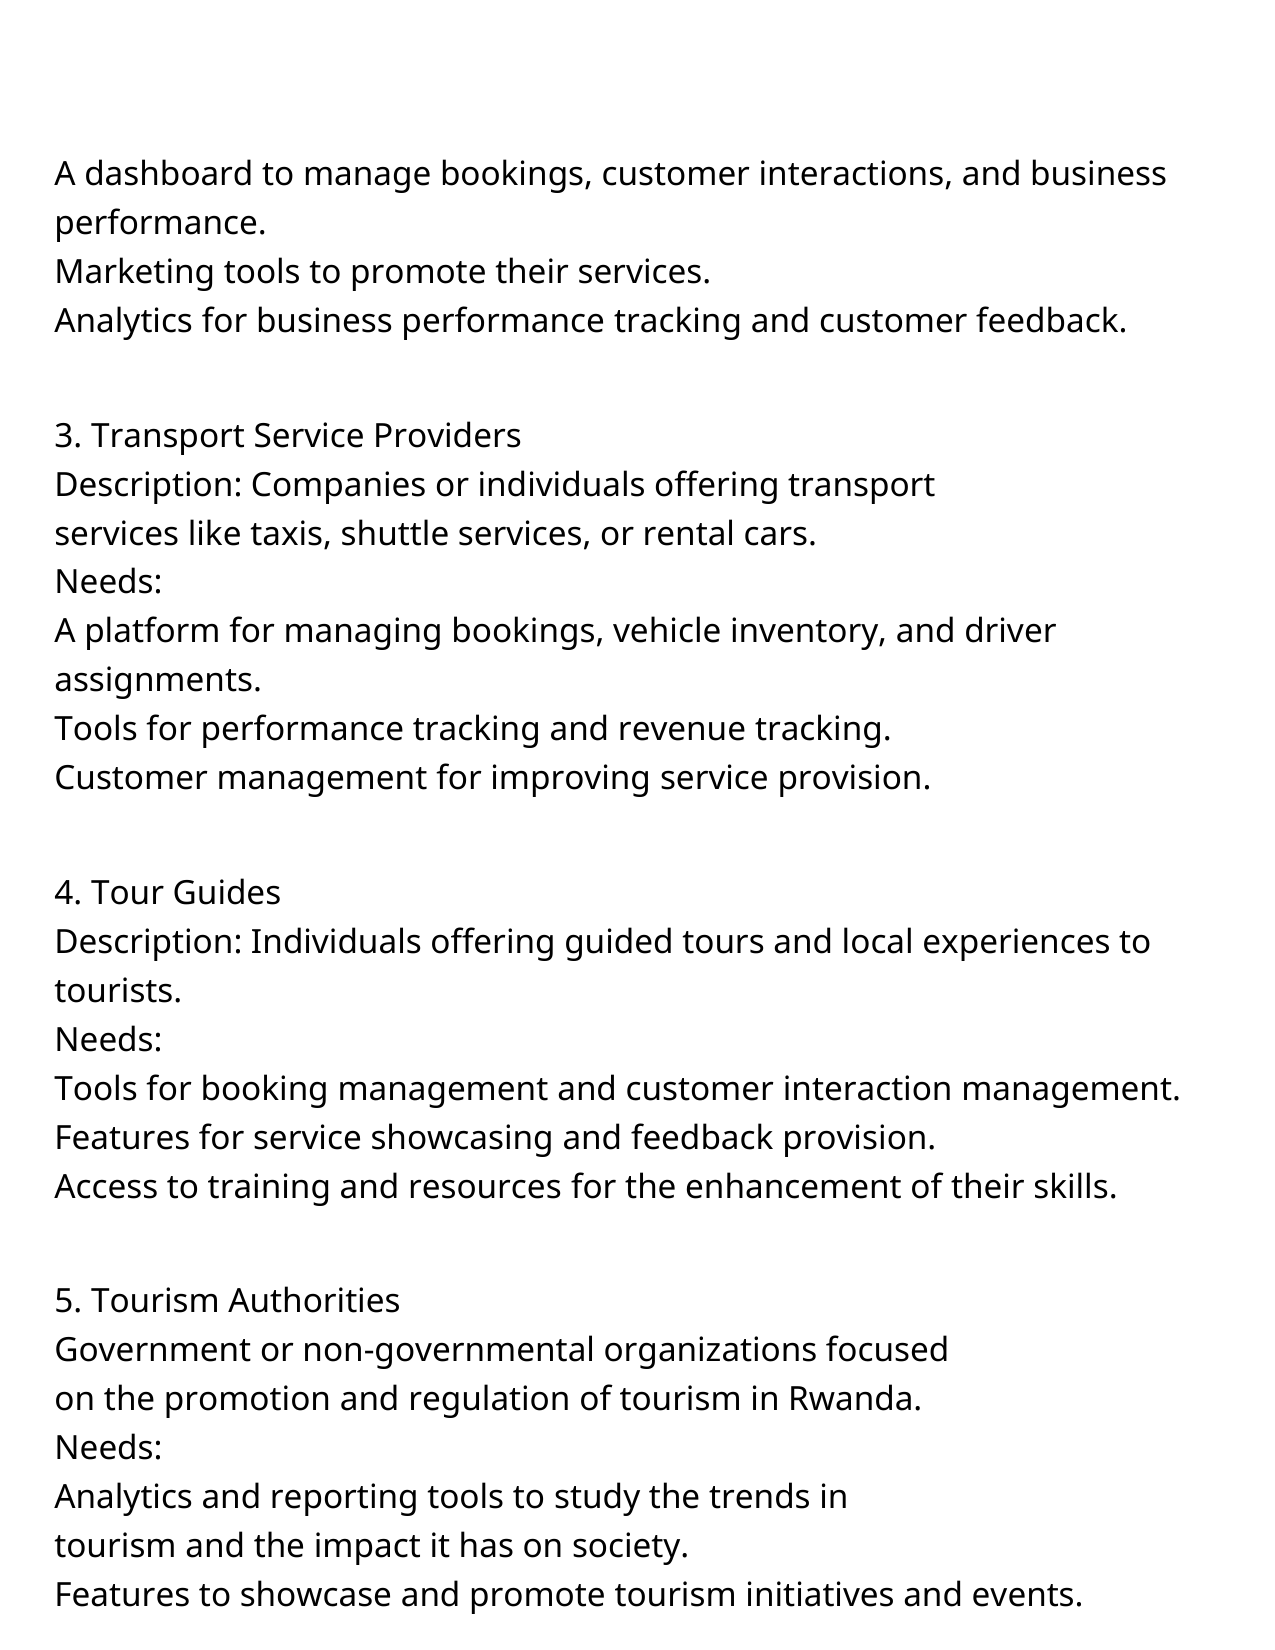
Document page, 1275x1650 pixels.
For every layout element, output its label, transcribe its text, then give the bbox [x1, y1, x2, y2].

text 3. Transport Service Providers Description: Companies or individuals offering transport services like taxis, shuttle services, or rental cars. Needs: A platform for managing bookings, vehicle inventory, and driver assignments. Tools for performance tracking and revenue tracking. Customer management for improving service provision. [54, 362, 1210, 799]
text 4. Tour Guides Description: Individuals offering guided tours and local experiences to tourists. Needs: Tools for booking management and customer interaction management. Features for service showcasing and feedback provision. Access to training and resources for the enhancement of their skills. [54, 820, 1210, 1208]
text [54, 150, 1210, 342]
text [54, 1228, 1210, 1616]
